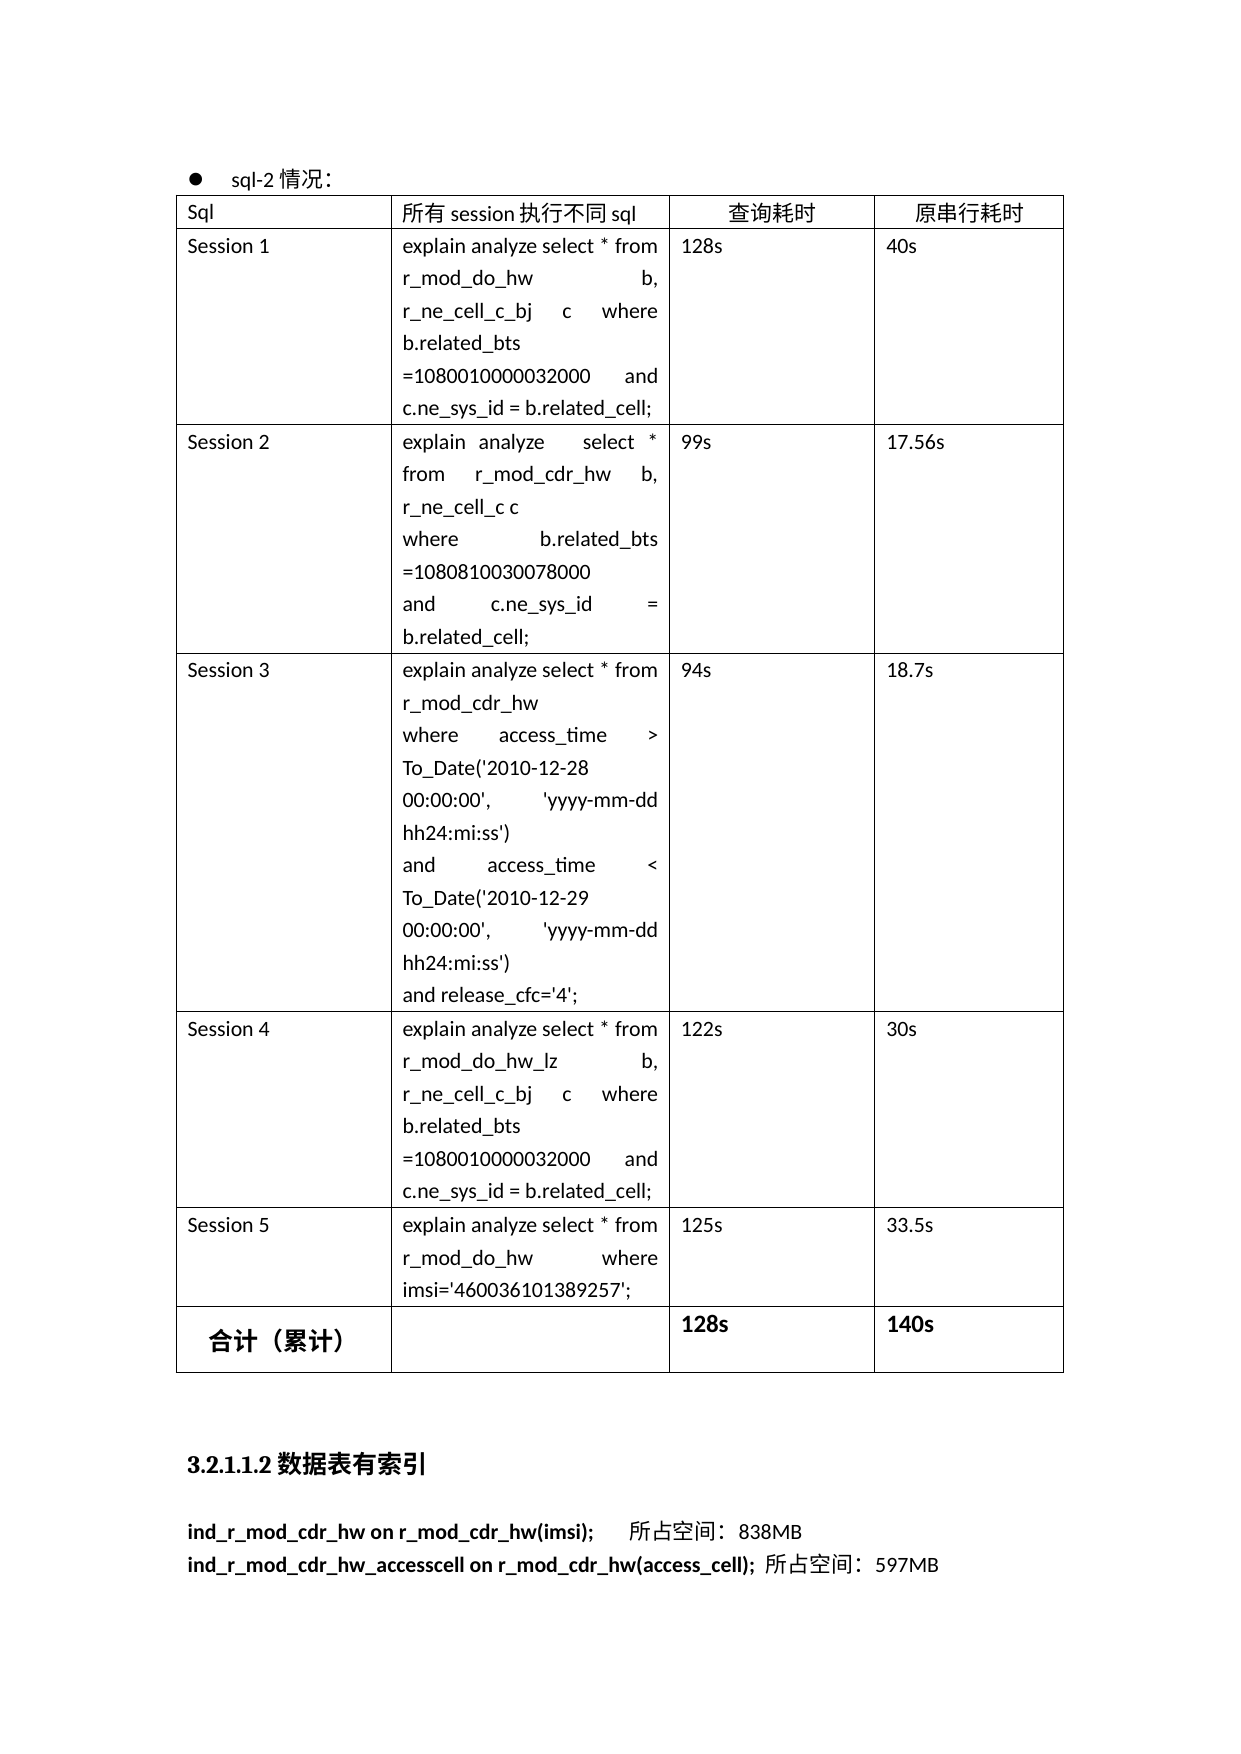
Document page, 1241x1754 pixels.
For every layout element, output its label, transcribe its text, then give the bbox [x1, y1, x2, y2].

table_cell Session 1 [177, 229, 391, 424]
table_cell 33.5s [875, 1208, 1063, 1306]
table_cell explain analyze select * from r_mod_do_hw where imsi='460036101389257'; [392, 1208, 669, 1306]
table_cell 140s [875, 1307, 1063, 1372]
table_cell 合计（累计） [177, 1307, 391, 1372]
list sql-2 情况： [187, 162, 1053, 194]
table_header 查询耗时 [670, 196, 874, 228]
table_cell 18.7s [875, 654, 1063, 1011]
table_cell 128s [670, 1307, 874, 1372]
table_cell 94s [670, 654, 874, 1011]
table_header 原串行耗时 [875, 196, 1063, 228]
table_cell [392, 1307, 669, 1372]
text ind_r_mod_cdr_hw on r_mod_cdr_hw(imsi); 所占空间：838MB [187, 1514, 1053, 1546]
table_cell Session 3 [177, 654, 391, 1011]
table_cell 40s [875, 229, 1063, 424]
table_cell explain analyze select * from r_mod_cdr_hw where access_time > To_Date('2010-12-28 00:00:00', 'yyyy-mm-dd hh24:mi:ss') and access_time < To_Date('2010-12-29 00:00:00', 'yyyy-mm-dd hh24:mi:ss') and release_cfc='4'; [392, 654, 669, 1011]
table_cell Session 4 [177, 1012, 391, 1207]
table_cell 125s [670, 1208, 874, 1306]
table_cell explain analyze select * from r_mod_cdr_hw b, r_ne_cell_c c where b.related_bts =1080810030078000 and c.ne_sys_id = b.related_cell; [392, 425, 669, 653]
table_cell 17.56s [875, 425, 1063, 653]
table_cell 30s [875, 1012, 1063, 1207]
table_cell explain analyze select * from r_mod_do_hw_lz b, r_ne_cell_c_bj c where b.related_bts =1080010000032000 and c.ne_sys_id = b.related_cell; [392, 1012, 669, 1207]
table_cell Session 5 [177, 1208, 391, 1306]
table_cell 128s [670, 229, 874, 424]
table_cell Session 2 [177, 425, 391, 653]
table_header Sql [177, 196, 391, 228]
table_cell 99s [670, 425, 874, 653]
table_header 所有session执行不同sql [392, 196, 669, 228]
table_cell explain analyze select * from r_mod_do_hw b, r_ne_cell_c_bj c where b.related_bts =1080010000032000 and c.ne_sys_id = b.related_cell; [392, 229, 669, 424]
text ind_r_mod_cdr_hw_accesscell on r_mod_cdr_hw(access_cell); 所占空间：597MB [187, 1546, 1053, 1579]
subtitle 3.2.1.1.2 数据表有索引 [187, 1430, 1053, 1495]
table_cell 122s [670, 1012, 874, 1207]
